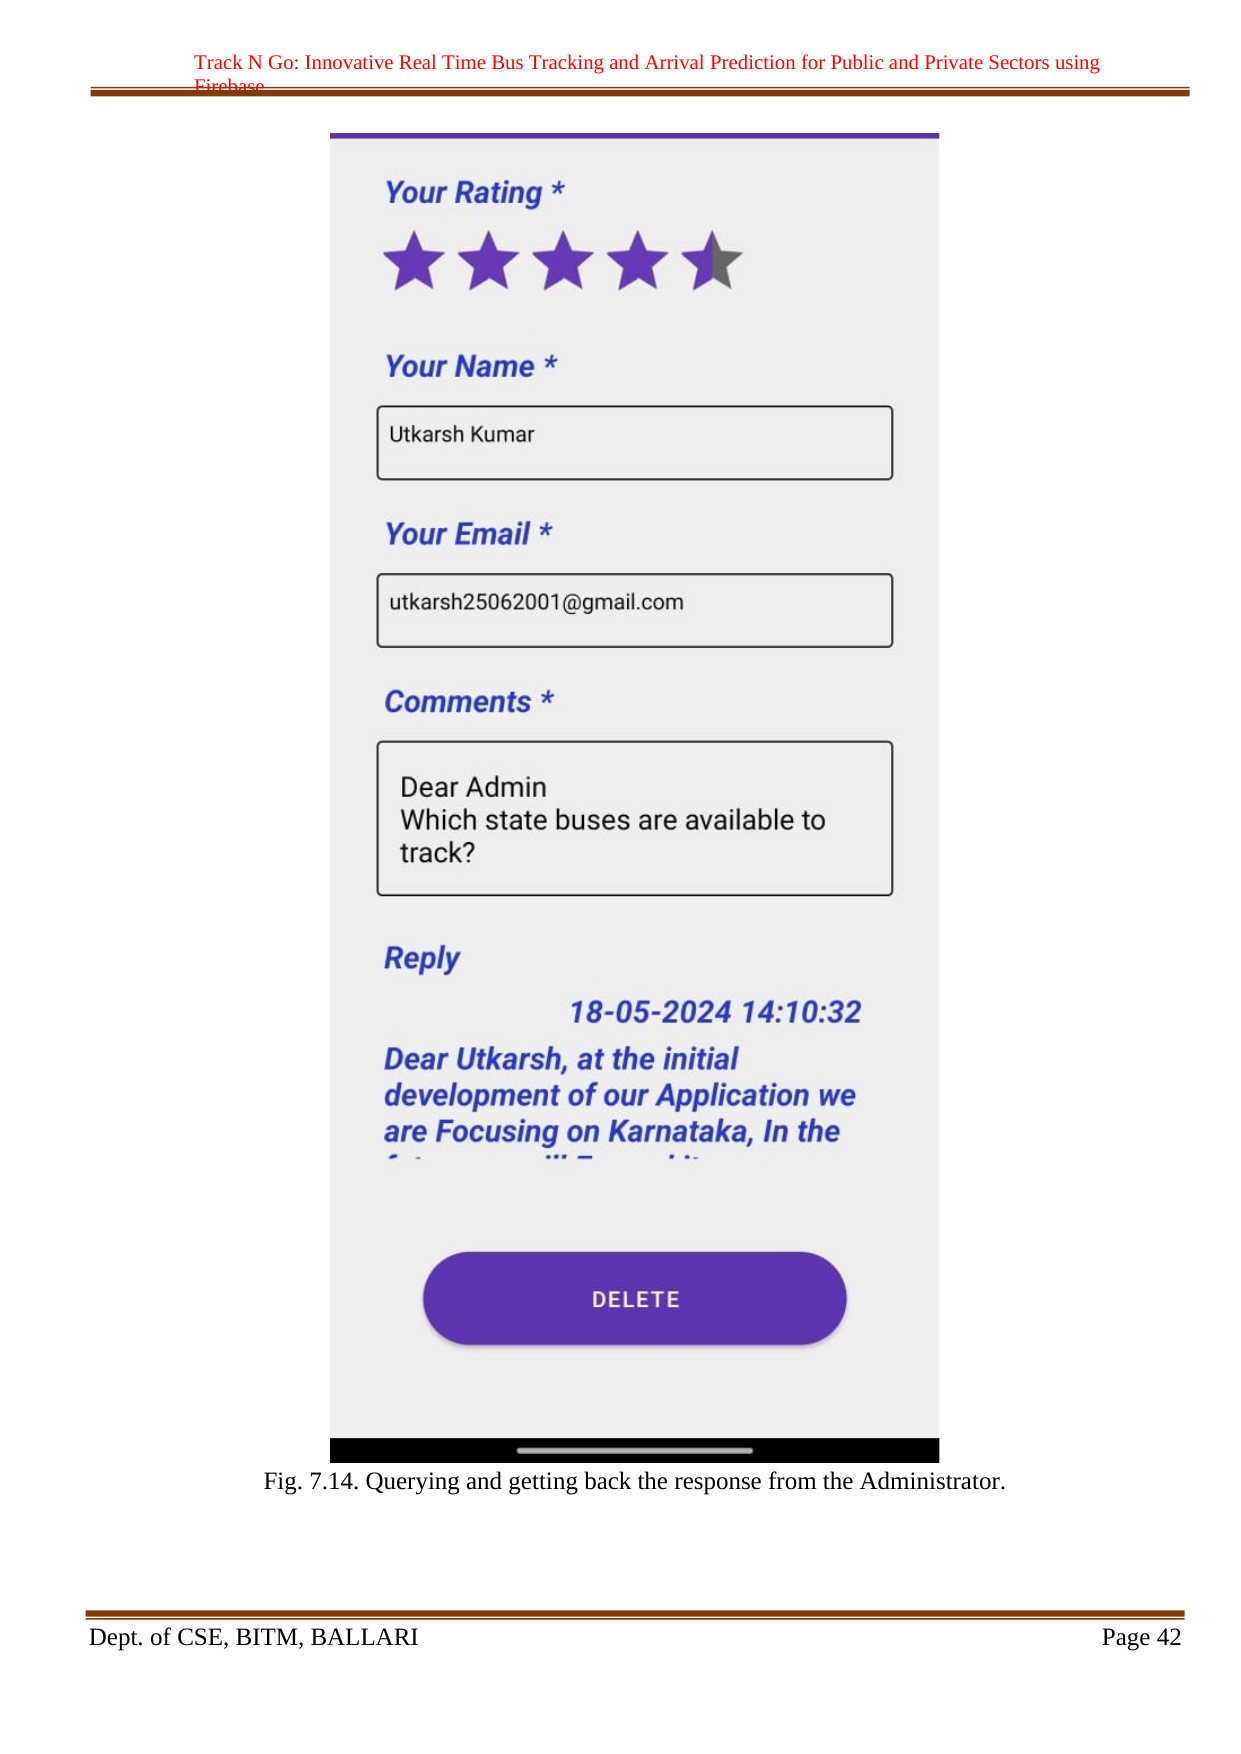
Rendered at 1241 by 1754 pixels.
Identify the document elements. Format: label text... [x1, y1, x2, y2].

picture [330, 133, 940, 1463]
text Fig. 7.14. Querying and getting back the response from the Administrator. [114, 1466, 1156, 1495]
